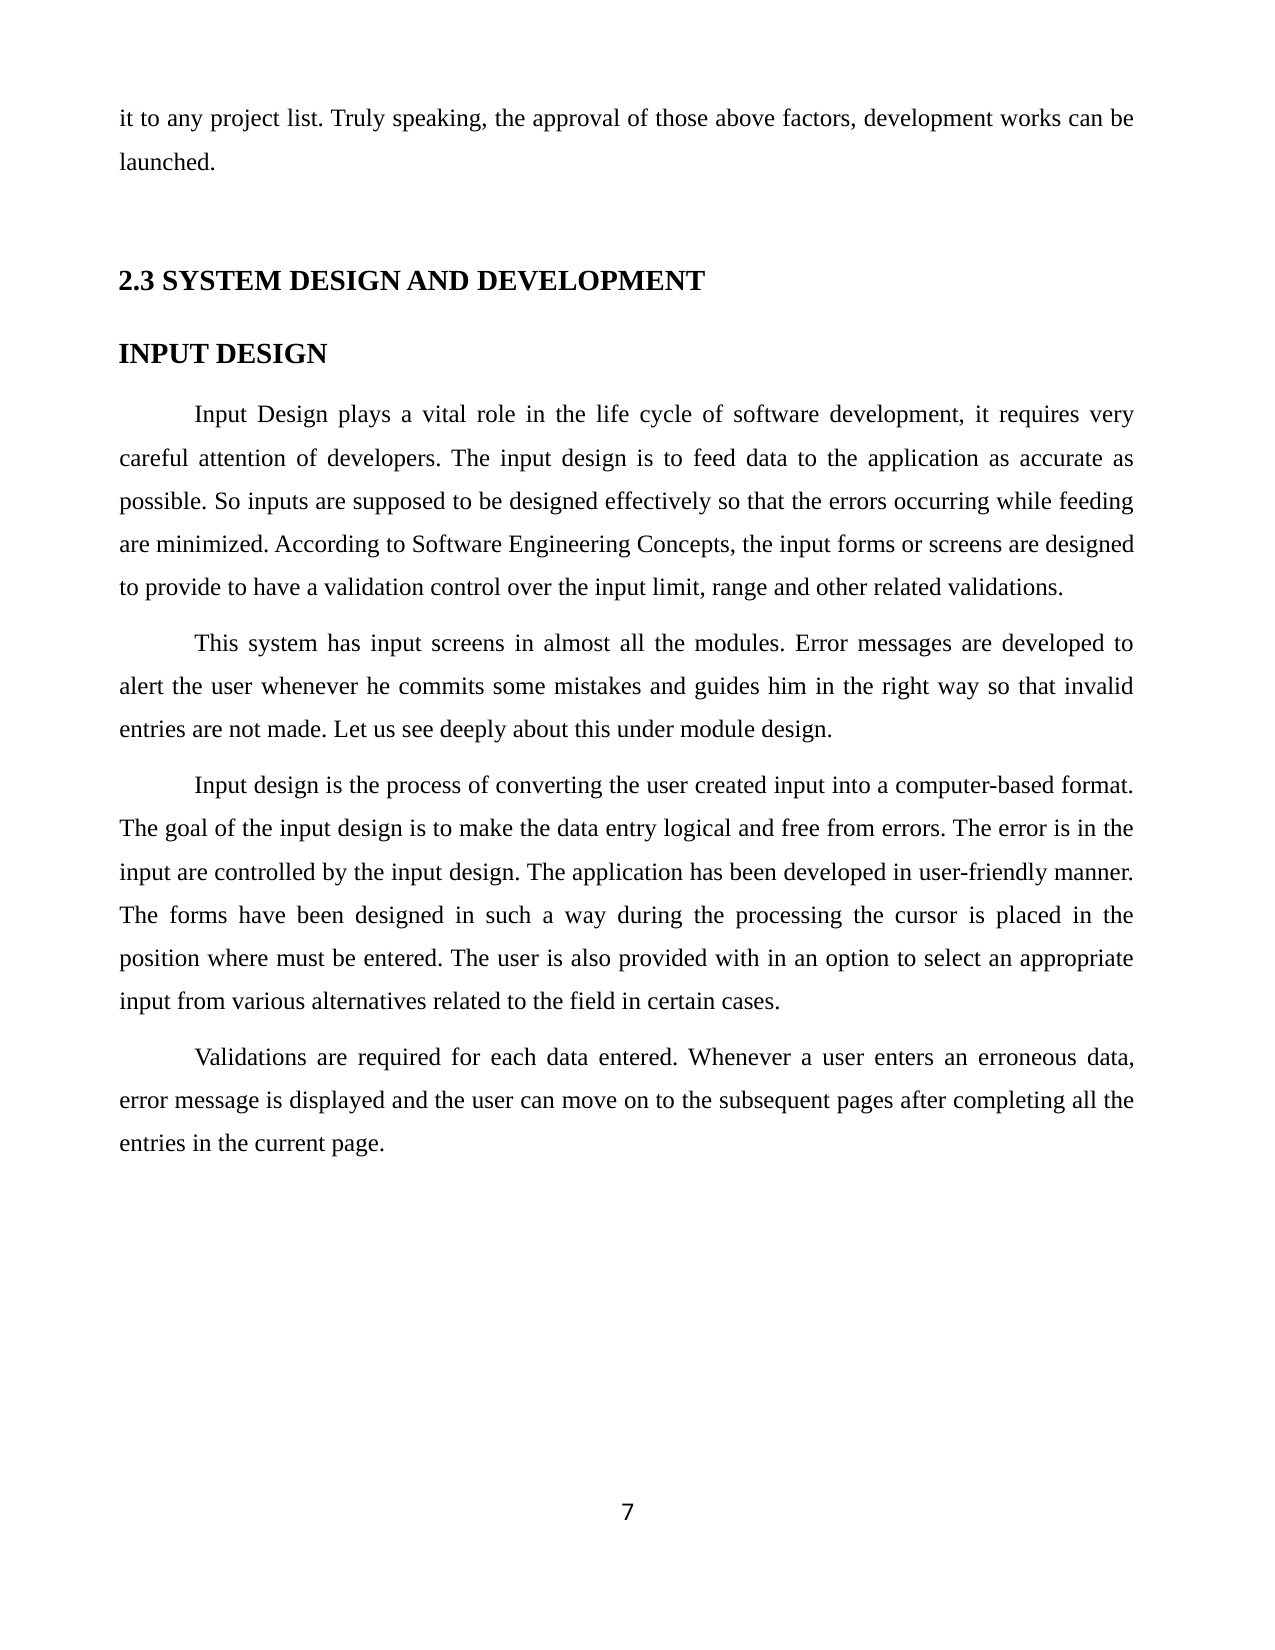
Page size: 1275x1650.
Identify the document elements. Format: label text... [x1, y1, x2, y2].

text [118, 103, 1136, 175]
text Validations are required for each data entered. Whenever a user enters an erroneous data, error message is displayed and the user can move on to the subsequent pages after completing all the entries in the current page. [119, 1042, 1136, 1157]
text Input Design plays a vital role in the life cycle of software development, it requires very careful attention of developers. The input design is to feed data to the application as accurate as possible. So inputs are supposed to be designed effectively so that the errors occurring while feeding are minimized. According to Software Engineering Concepts, the input forms or screens are designed to provide to have a validation control over the input limit, range and other related validations. [119, 399, 1136, 601]
text INPUT DESIGN [118, 336, 1136, 370]
text This system has input screens in almost all the modules. Error messages are developed to alert the user whenever he commits some mistakes and guides him in the right way so that invalid entries are not made. Let us see deeply about this under module design. [119, 628, 1136, 743]
text 2.3 SYSTEM DESIGN AND DEVELOPMENT [118, 263, 1137, 297]
text Input design is the process of converting the user created input into a computer-based format. The goal of the input design is to make the data entry logical and free from errors. The error is in the input are controlled by the input design. The application has been developed in user-friendly manner. The forms have been designed in such a way during the processing the cursor is placed in the position where must be entered. The user is also provided with in an option to select an appropriate input from various alternatives related to the field in certain cases. [119, 770, 1136, 1015]
